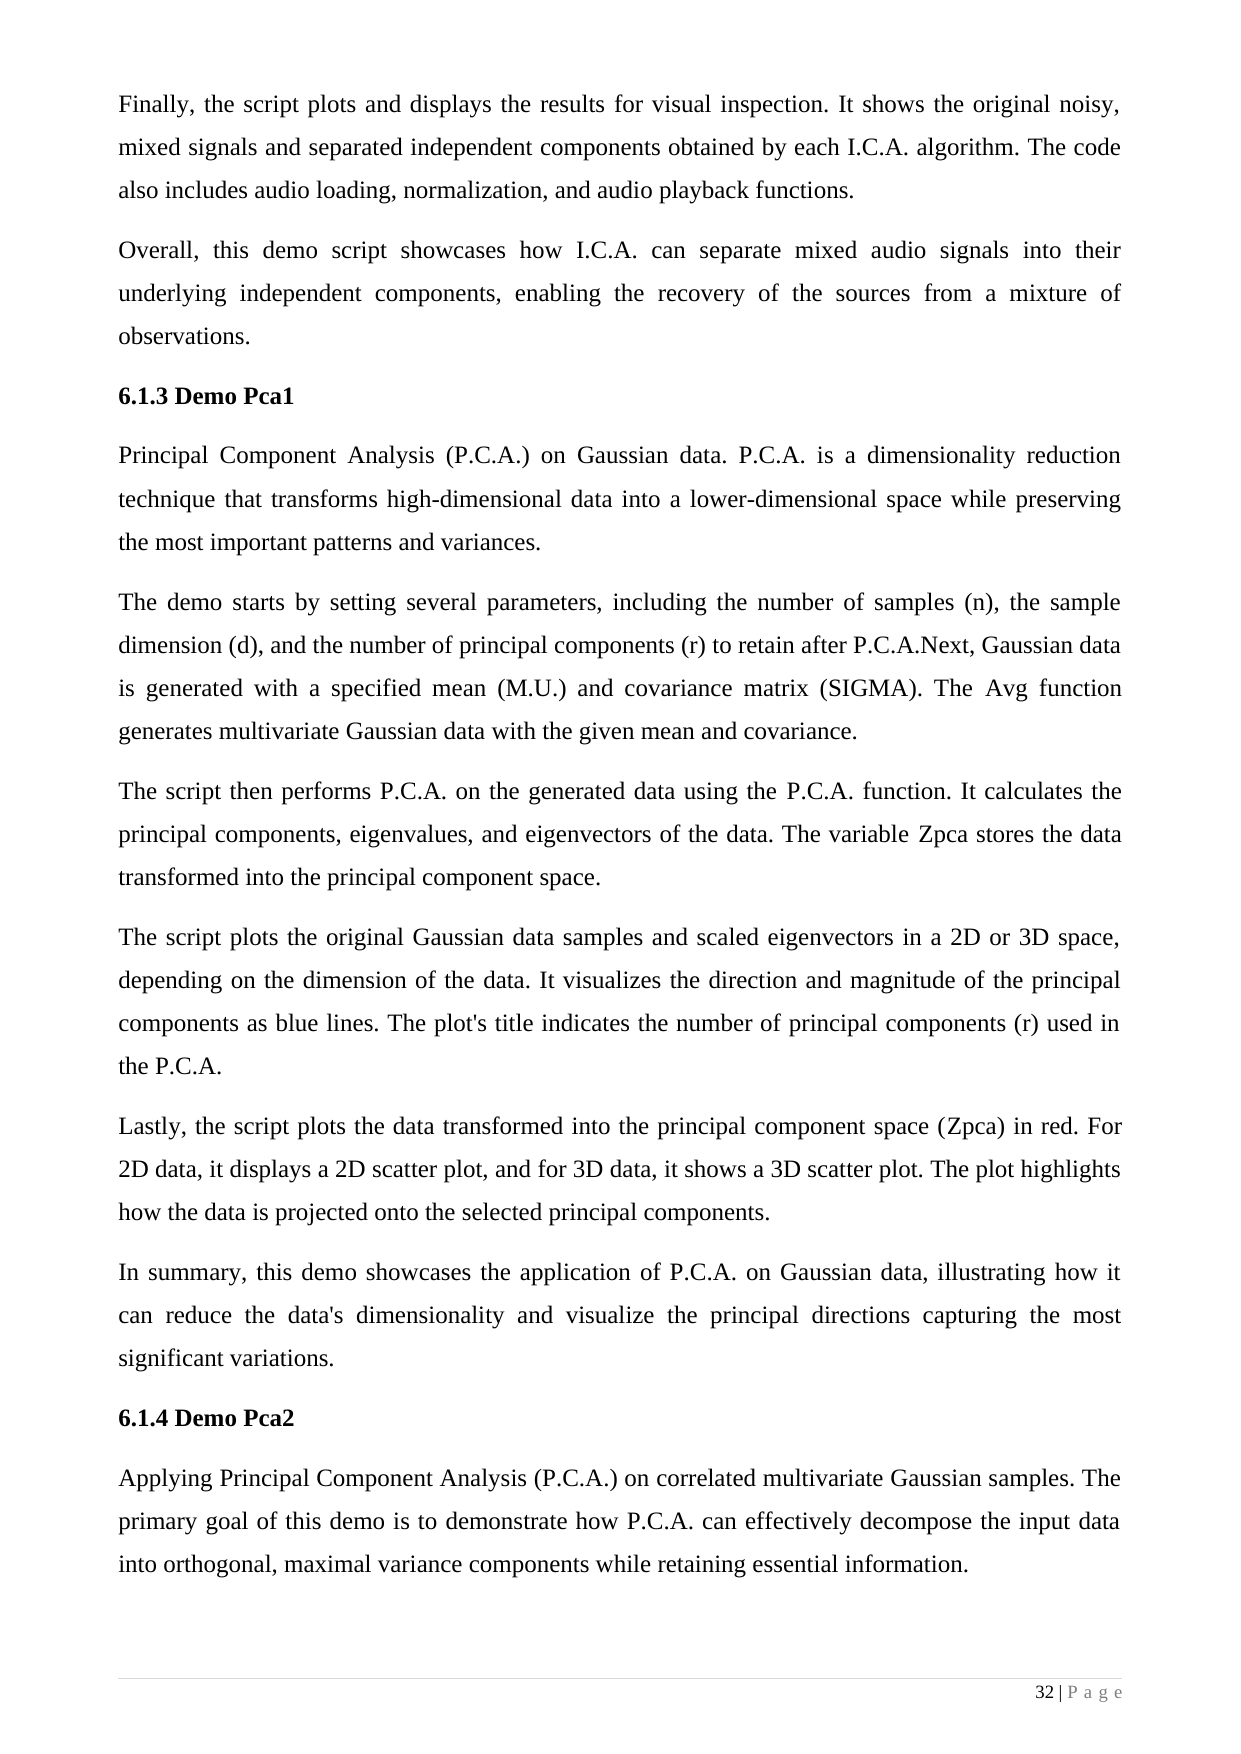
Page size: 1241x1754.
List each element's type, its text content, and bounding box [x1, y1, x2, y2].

text 6.1.3 Demo Pca1 [118, 381, 1122, 409]
text The script plots the original Gaussian data samples and scaled eigenvectors in a 2D or 3D space, depending on the dimension of the data. It visualizes the direction and magnitude of the principal components as blue lines. The plot's title indicates the number of principal components (r) used in the P.C.A. [118, 922, 1122, 1080]
text Principal Component Analysis (P.C.A.) on Gaussian data. P.C.A. is a dimensionality reduction technique that transforms high-dimensional data into a lower-dimensional space while preserving the most important patterns and variances. [118, 441, 1122, 556]
text Lastly, the script plots the data transformed into the principal component space (Zpca) in red. For 2D data, it displays a 2D scatter plot, and for 3D data, it shows a 3D scatter plot. The plot highlights how the data is projected onto the selected principal components. [118, 1111, 1122, 1226]
text Overall, this demo script showcases how I.C.A. can separate mixed audio signals into their underlying independent components, enabling the recovery of the sources from a mixture of observations. [118, 235, 1122, 350]
text The demo starts by setting several parameters, including the number of samples (n), the sample dimension (d), and the number of principal components (r) to retain after P.C.A.Next, Gaussian data is generated with a specified mean (M.U.) and covariance matrix (SIGMA). The Avg function generates multivariate Gaussian data with the given mean and covariance. [118, 587, 1122, 745]
text In summary, this demo showcases the application of P.C.A. on Gaussian data, illustrating how it can reduce the data's dimensionality and visualize the principal directions capturing the most significant variations. [118, 1257, 1122, 1372]
text The script then performs P.C.A. on the generated data using the P.C.A. function. It calculates the principal components, eigenvalues, and eigenvectors of the data. The variable Zpca stores the data transformed into the principal component space. [118, 776, 1122, 891]
text 6.1.4 Demo Pca2 [118, 1403, 1122, 1432]
text Applying Principal Component Analysis (P.C.A.) on correlated multivariate Gaussian samples. The primary goal of this demo is to demonstrate how P.C.A. can effectively decompose the input data into orthogonal, maximal variance components while retaining essential information. [118, 1463, 1122, 1578]
text Finally, the script plots and displays the results for visual inspection. It shows the original noisy, mixed signals and separated independent components obtained by each I.C.A. algorithm. The code also includes audio loading, normalization, and audio playback functions. [118, 89, 1122, 204]
